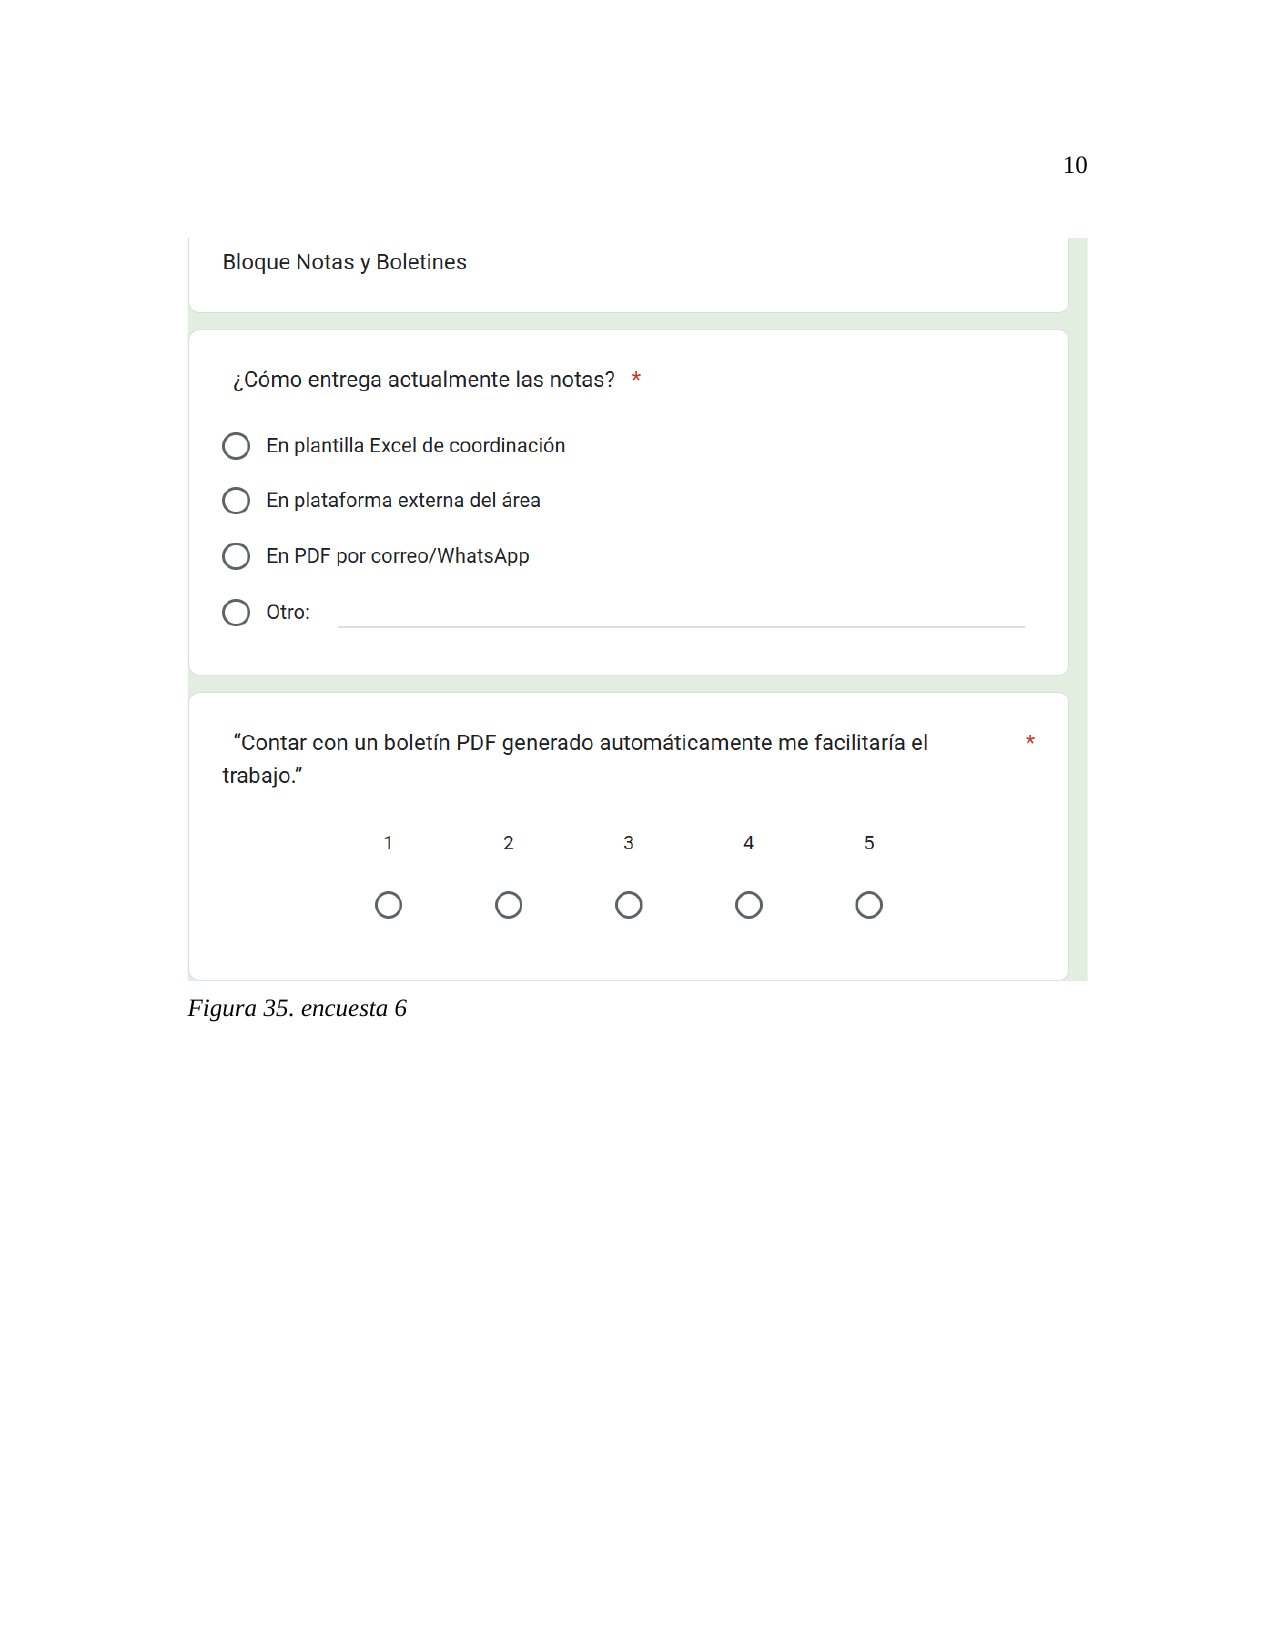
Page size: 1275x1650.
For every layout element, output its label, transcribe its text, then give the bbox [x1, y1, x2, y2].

picture [187, 238, 1088, 981]
